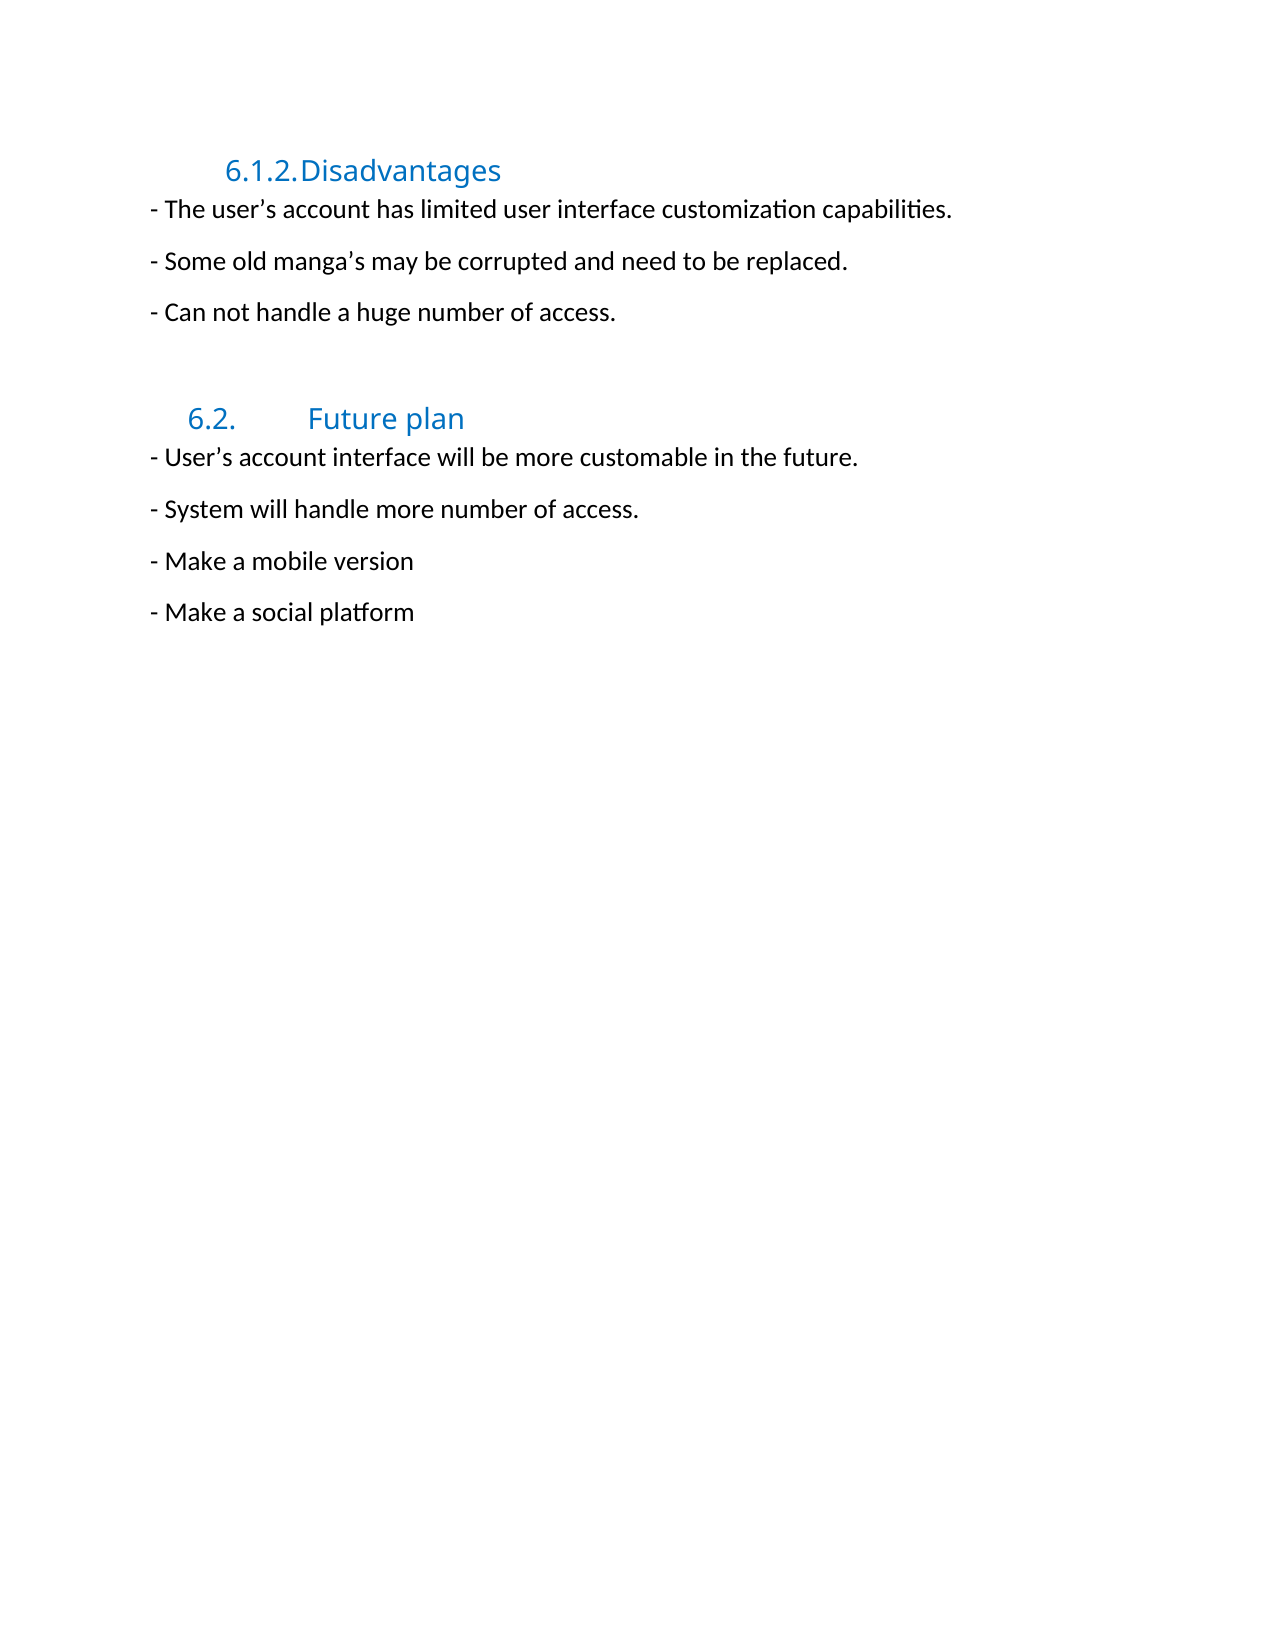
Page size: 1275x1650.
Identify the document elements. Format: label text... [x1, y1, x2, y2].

text - Can not handle a huge number of access. [150, 295, 1125, 328]
text - User’s account interface will be more customable in the future. [150, 441, 1125, 474]
text - Some old manga’s may be corrupted and need to be replaced. [150, 244, 1125, 277]
list Future plan [187, 399, 1125, 438]
text - Make a social platform [150, 596, 1125, 629]
text - Make a mobile version [150, 544, 1125, 577]
text - System will handle more number of access. [150, 492, 1125, 525]
list Disadvantages [225, 150, 1125, 190]
text - The user’s account has limited user interface customization capabilities. [150, 192, 1125, 225]
